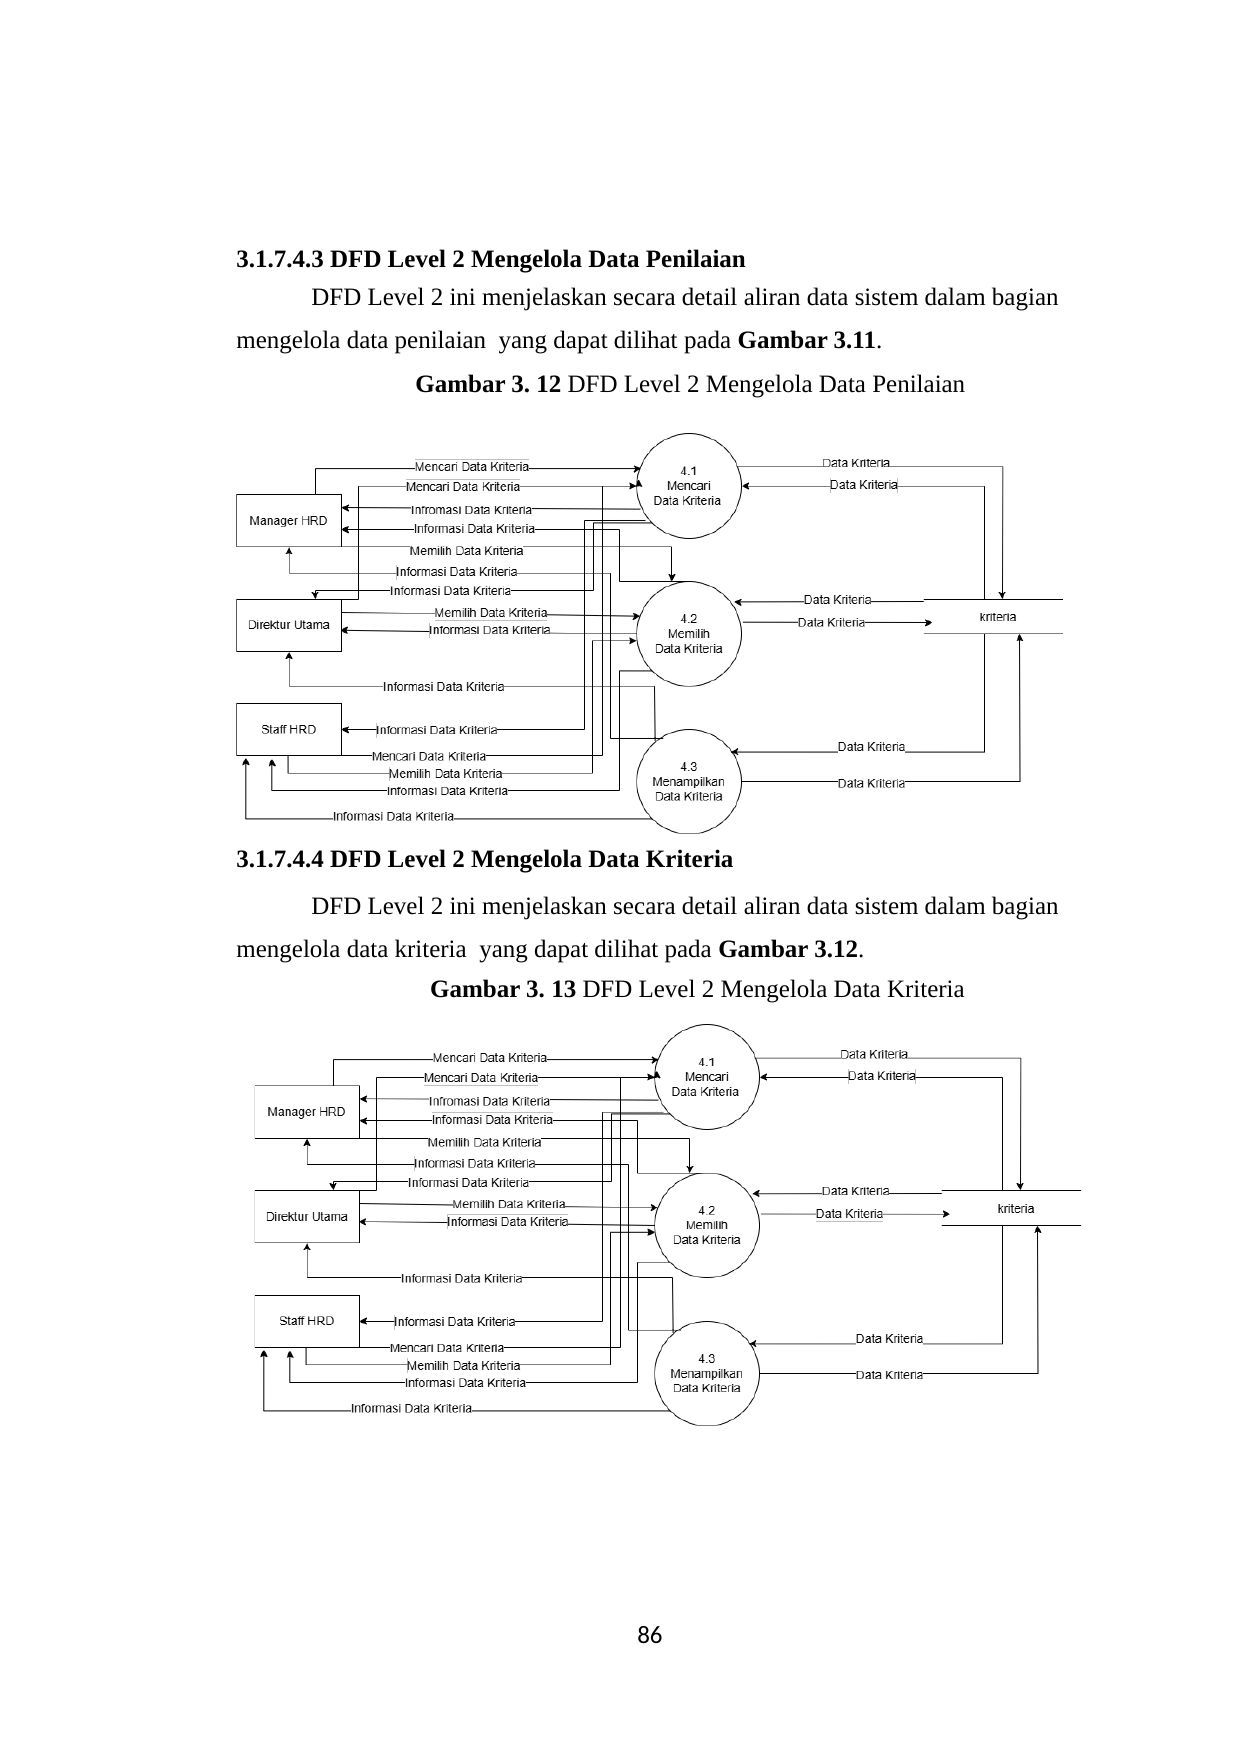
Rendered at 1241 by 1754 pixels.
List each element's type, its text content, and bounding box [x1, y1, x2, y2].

picture [236, 433, 1063, 834]
subtitle 3.1.7.4.4 DFD Level 2 Mengelola Data Kriteria [236, 844, 1063, 872]
subtitle 3.1.7.4.3 DFD Level 2 Mengelola Data Penilaian [236, 244, 1063, 273]
text DFD Level 2 ini menjelaskan secara detail aliran data sistem dalam bagian mengelola data penilaian yang dapat dilihat pada Gambar 3.11. [236, 282, 1063, 354]
picture [254, 1024, 1082, 1426]
text DFD Level 2 ini menjelaskan secara detail aliran data sistem dalam bagian mengelola data kriteria yang dapat dilihat pada Gambar 3.12. [236, 891, 1063, 963]
